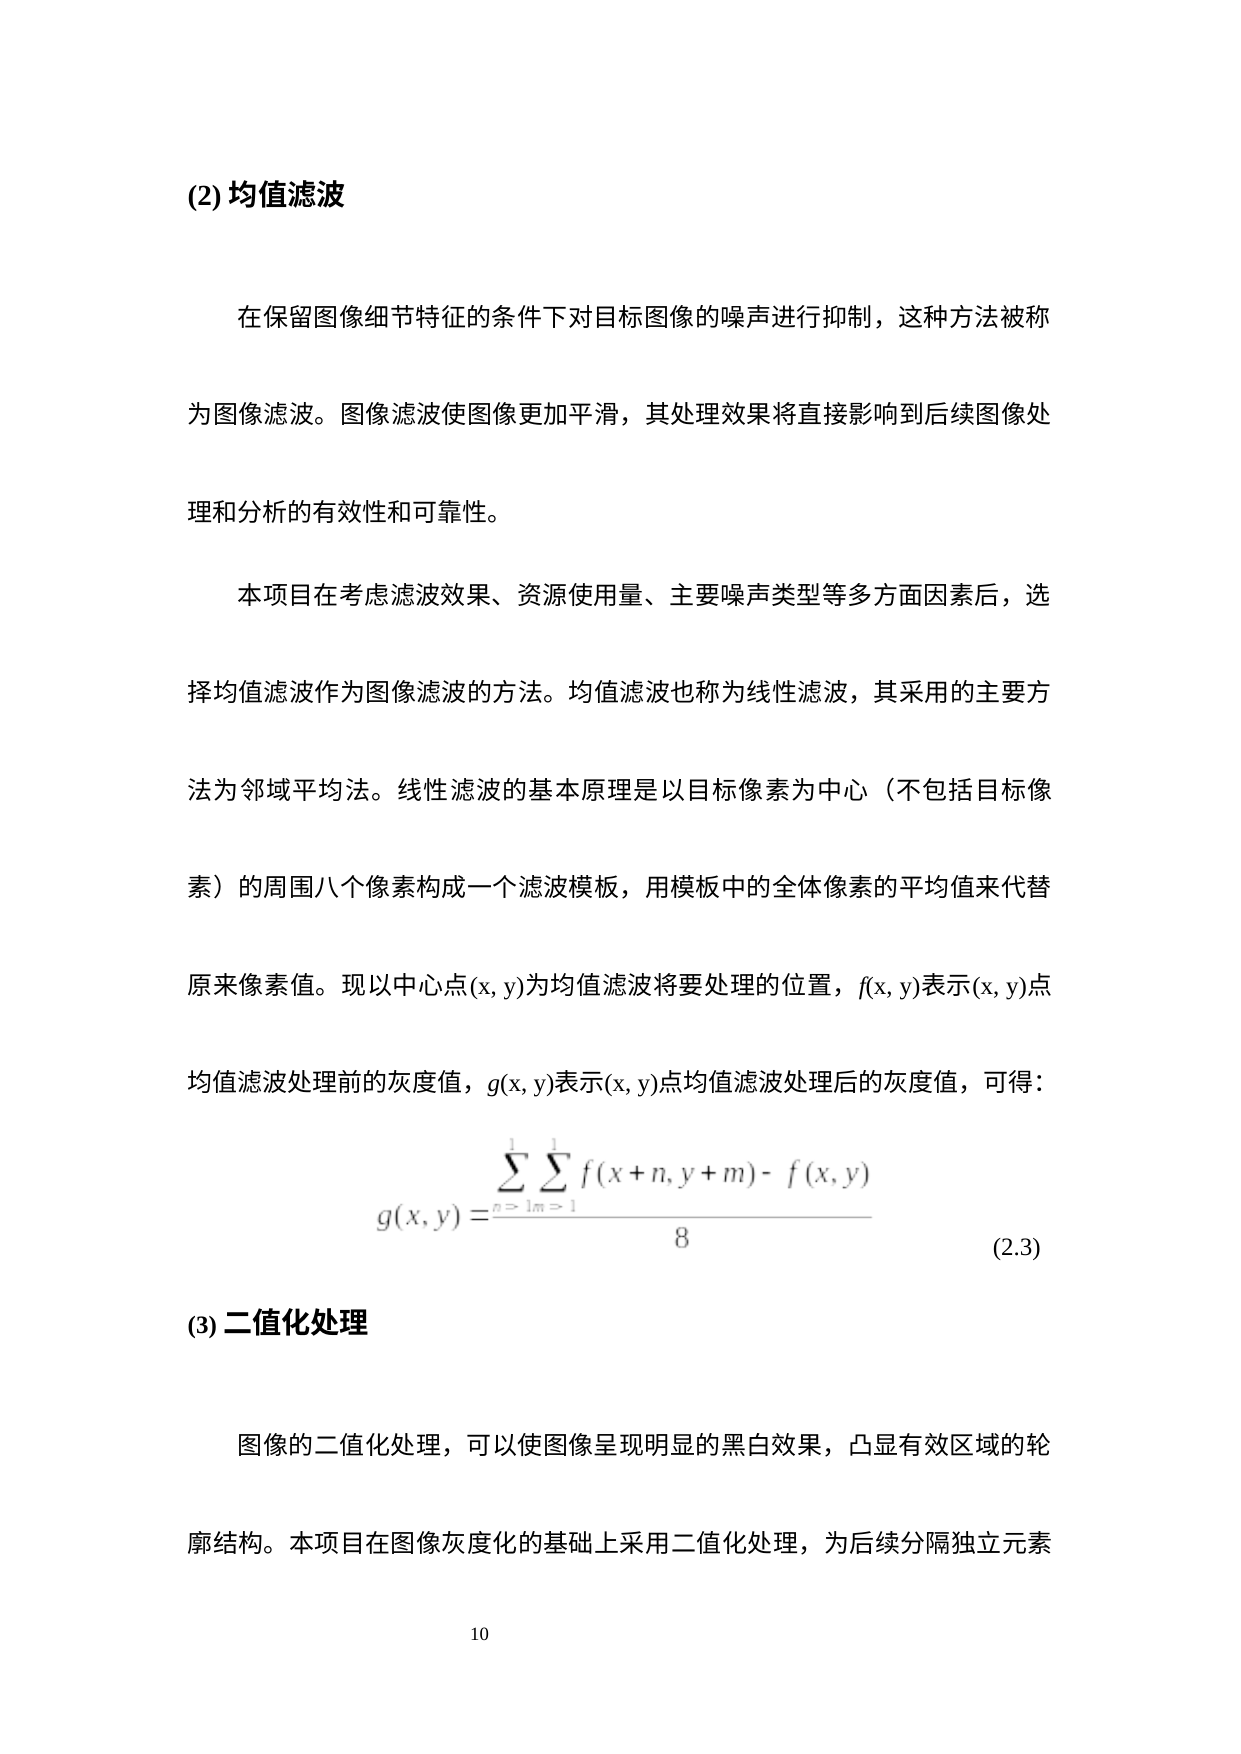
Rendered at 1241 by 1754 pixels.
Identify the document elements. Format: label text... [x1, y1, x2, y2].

subtitle 均值滤波 [187, 160, 1053, 225]
subtitle 二值化处理 [187, 1289, 1053, 1354]
text (2.3) [187, 1132, 1053, 1262]
text 在保留图像细节特征的条件下对目标图像的噪声进行抑制，这种方法被称为图像滤波。图像滤波使图像更加平滑，其处理效果将直接影响到后续图像处理和分析的有效性和可靠性。 [187, 283, 1053, 543]
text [187, 1411, 1053, 1574]
text 本项目在考虑滤波效果、资源使用量、主要噪声类型等多方面因素后，选择均值滤波作为图像滤波的方法。均值滤波也称为线性滤波，其采用的主要方法为邻域平均法。线性滤波的基本原理是以目标像素为中心（不包括目标像素）的周围八个像素构成一个滤波模板，用模板中的全体像素的平均值来代替原来像素值。现以中心点(x, y)为均值滤波将要处理的位置，f(x, y)表示(x, y)点均值滤波处理前的灰度值，g(x, y)表示(x, y)点均值滤波处理后的灰度值，可得： [187, 561, 1053, 1113]
